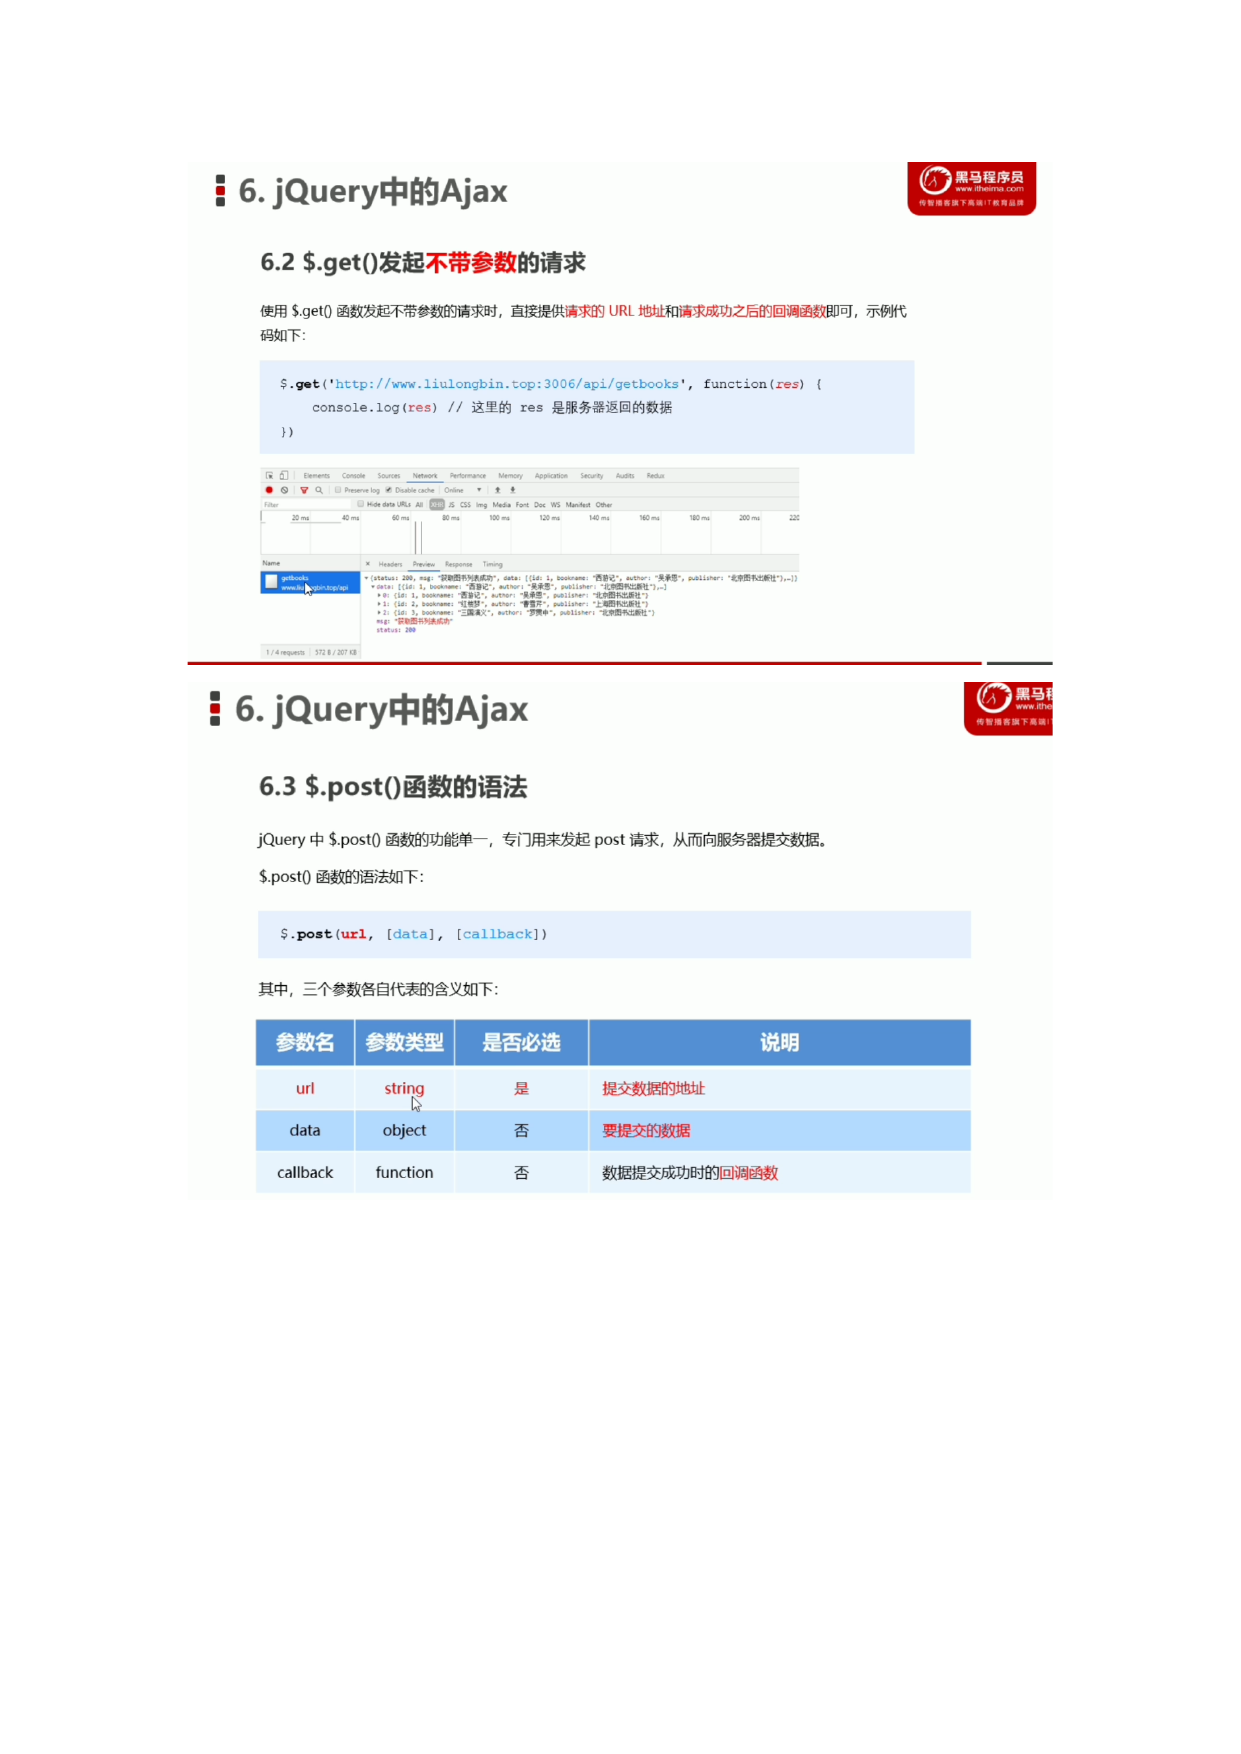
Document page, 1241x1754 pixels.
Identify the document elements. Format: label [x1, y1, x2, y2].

picture [187, 162, 1053, 665]
picture [187, 682, 1053, 1200]
